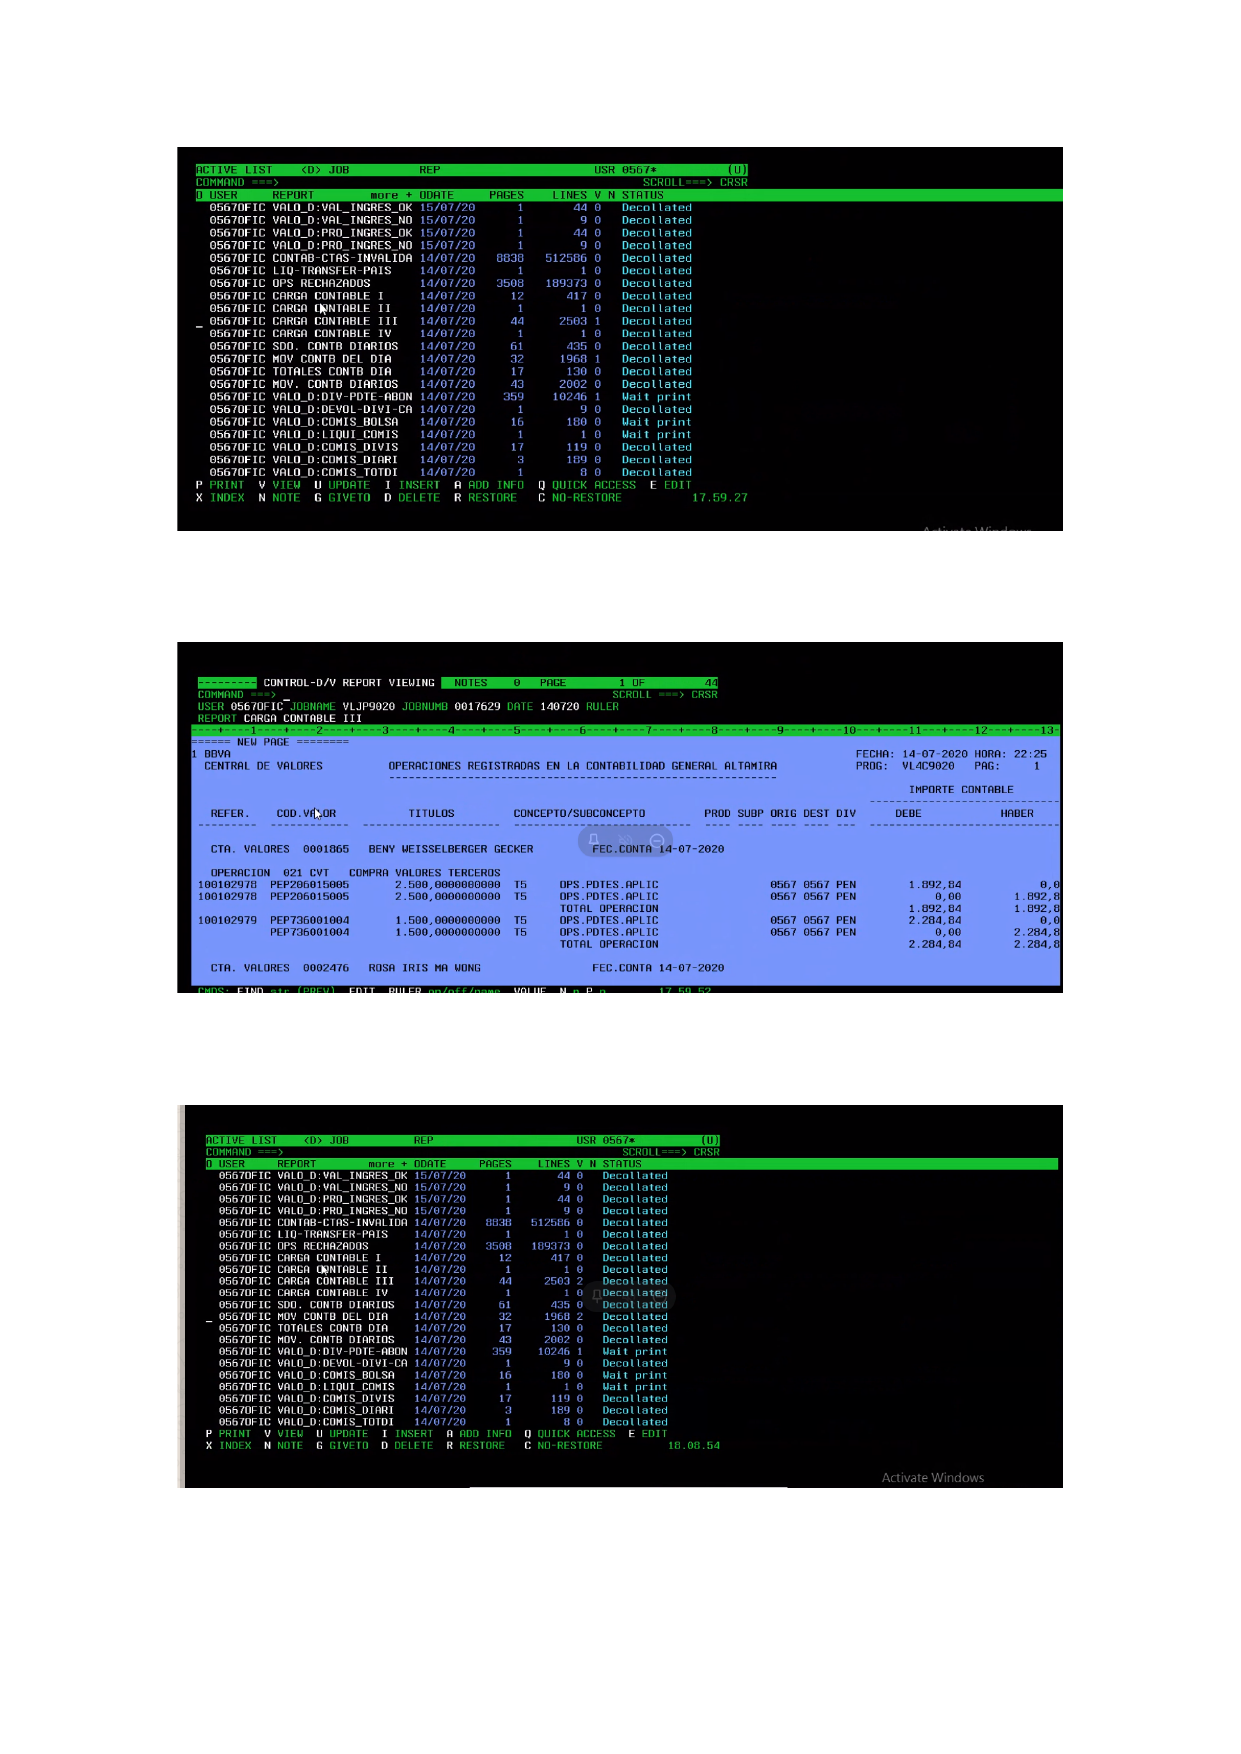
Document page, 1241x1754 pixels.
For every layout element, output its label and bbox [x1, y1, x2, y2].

picture [177, 1105, 1063, 1488]
picture [177, 147, 1063, 531]
picture [177, 642, 1063, 993]
